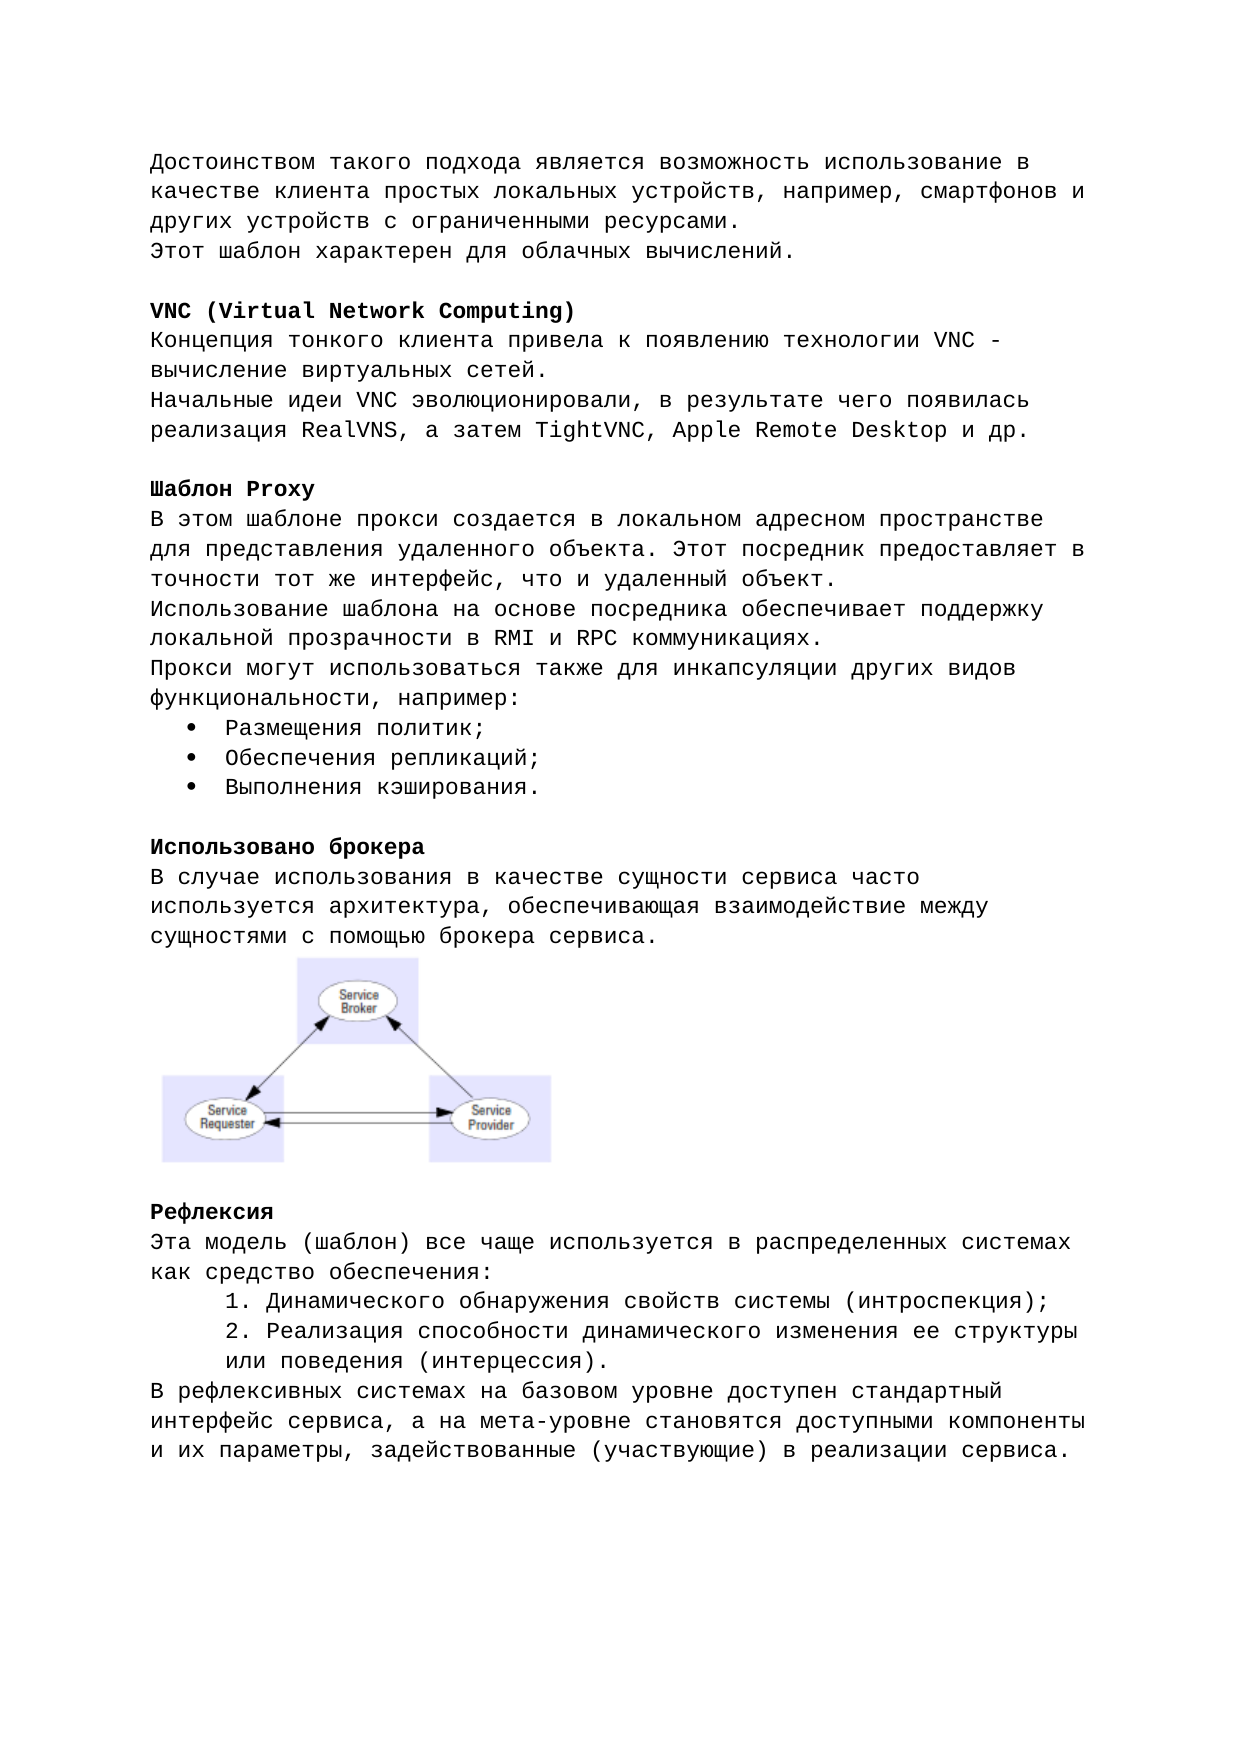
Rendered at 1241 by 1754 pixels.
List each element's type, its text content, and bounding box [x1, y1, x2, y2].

text Начальные идеи VNC эволюционировали, в результате чего появилась реализация RealVNS, а затем TightVNC, Apple Remote Desktop и др. [150, 388, 1090, 444]
text Шаблон Proxy [150, 478, 1090, 504]
list Размещения политик; [187, 716, 1090, 742]
text В случае использования в качестве сущности сервиса часто используется архитектура, обеспечивающая взаимодействие между сущностями с помощью брокера сервиса. [150, 865, 1090, 951]
picture [150, 954, 556, 1167]
text В рефлексивных системах на базовом уровне доступен стандартный интерфейс сервиса, а на мета-уровне становятся доступными компоненты и их параметры, задействованные (участвующие) в реализации сервиса. [150, 1379, 1090, 1465]
text Достоинством такого подхода является возможность использование в качестве клиента простых локальных устройств, например, смартфонов и других устройств с ограниченными ресурсами. [150, 150, 1090, 236]
text Рефлексия [150, 1201, 1090, 1226]
text В этом шаблоне прокси создается в локальном адресном пространстве для представления удаленного объекта. Этот посредник предоставляет в точности тот же интерфейс, что и удаленный объект. [150, 507, 1090, 593]
text Использовано брокера [150, 835, 1090, 861]
text Концепция тонкого клиента привела к появлению технологии VNC - вычисление виртуальных сетей. [150, 329, 1090, 384]
text Прокси могут использоваться также для инкапсуляции других видов функциональности, например: [150, 656, 1090, 712]
text Использование шаблона на основе посредника обеспечивает поддержку локальной прозрачности в RMI и RPC коммуникациях. [150, 597, 1090, 653]
text VNC (Virtual Network Computing) [150, 299, 1090, 325]
list Выполнения кэширования. [187, 776, 1090, 802]
text 2. Реализация способности динамического изменения ее структуры или поведения (интерцессия). [225, 1320, 1090, 1375]
list Обеспечения репликаций; [187, 746, 1090, 772]
text Этот шаблон характерен для облачных вычислений. [150, 239, 1090, 265]
text 1. Динамического обнаружения свойств системы (интроспекция); [225, 1290, 1090, 1316]
text Эта модель (шаблон) все чаще используется в распределенных системах как средство обеспечения: [150, 1230, 1090, 1286]
